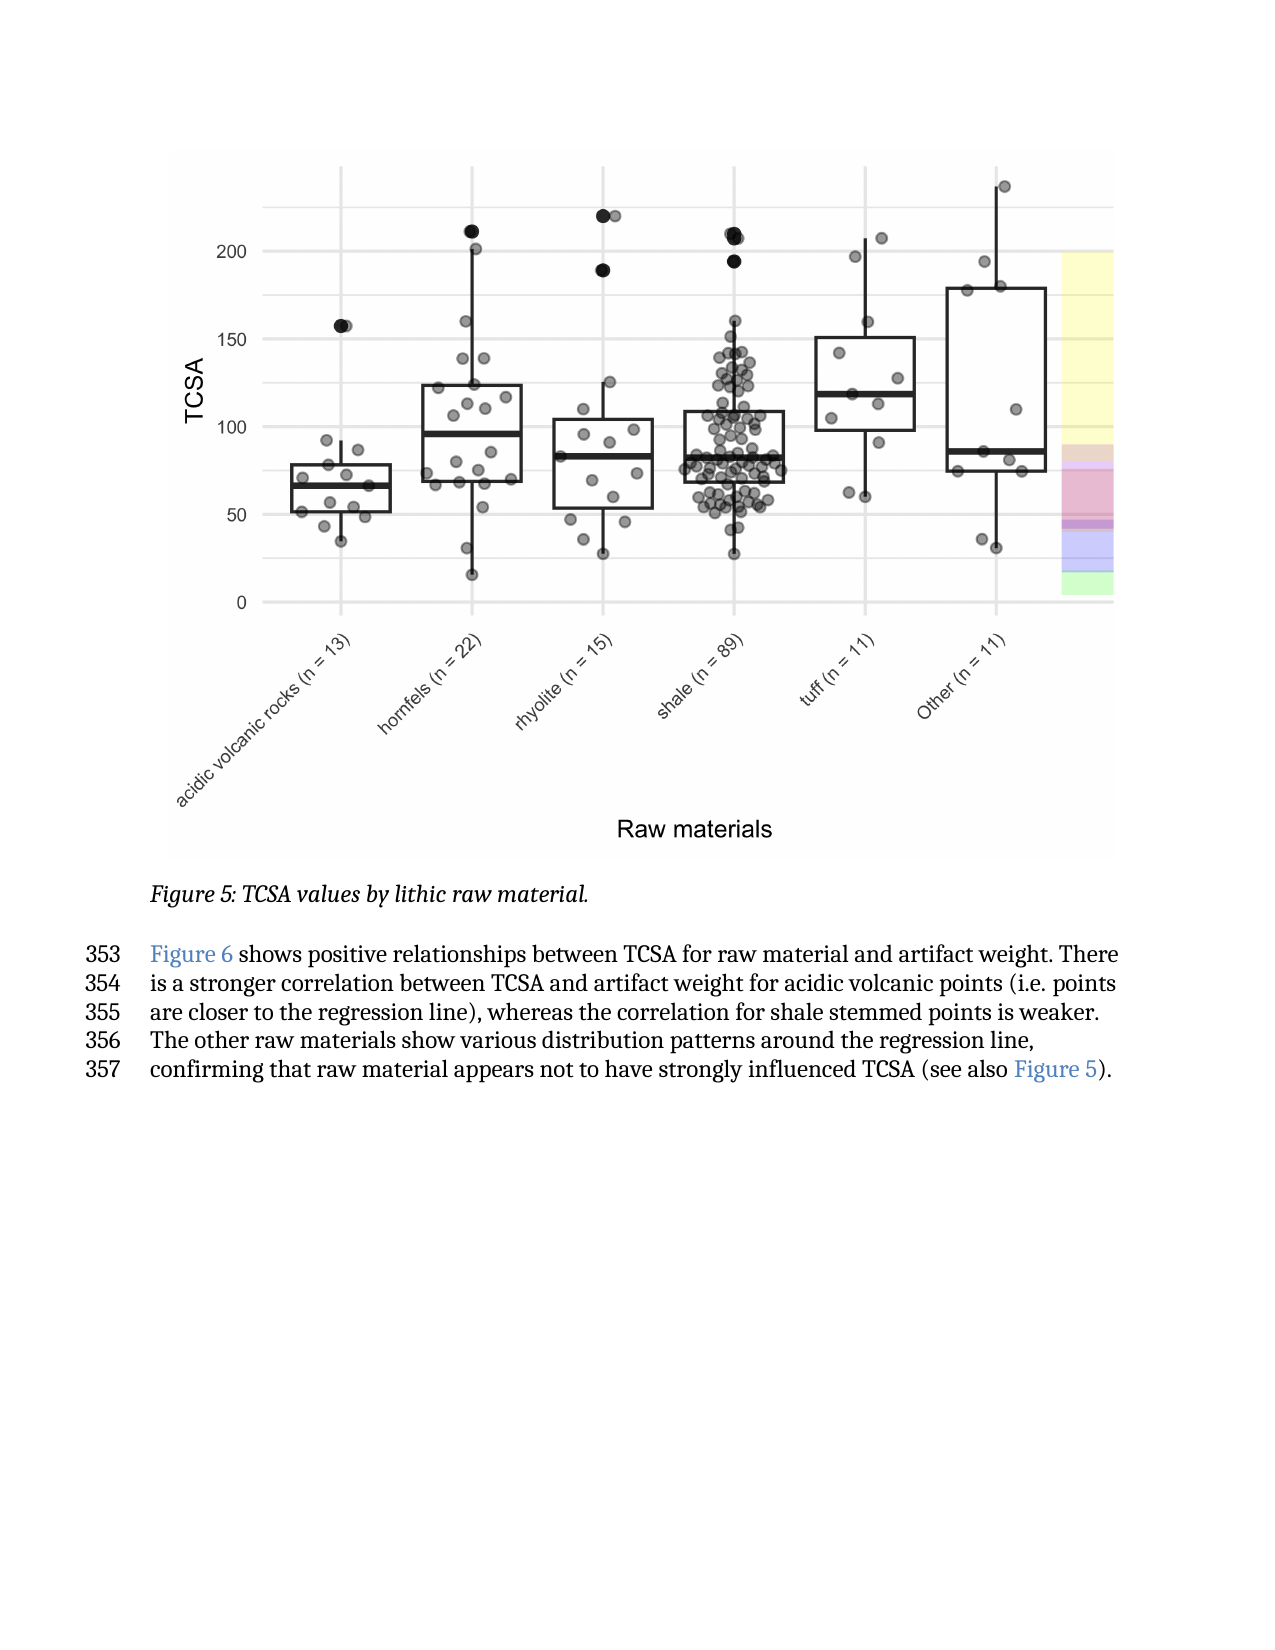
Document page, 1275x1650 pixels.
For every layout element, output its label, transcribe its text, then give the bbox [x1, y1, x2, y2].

text Figure 6 shows positive relationships between TCSA for raw material and artifact weight. There is a stronger correlation between TCSA and artifact weight for acidic volcanic points (i.e. points are closer to the regression line), whereas the correlation for shale stemmed points is weaker. The other raw materials show various distribution patterns around the regression line, confirming that raw material appears not to have strongly influenced TCSA (see also Figure 5). [150, 940, 1125, 1084]
table_header Figure 5: TCSA values by lithic raw material. [139, 150, 1114, 921]
picture [168, 150, 1114, 859]
